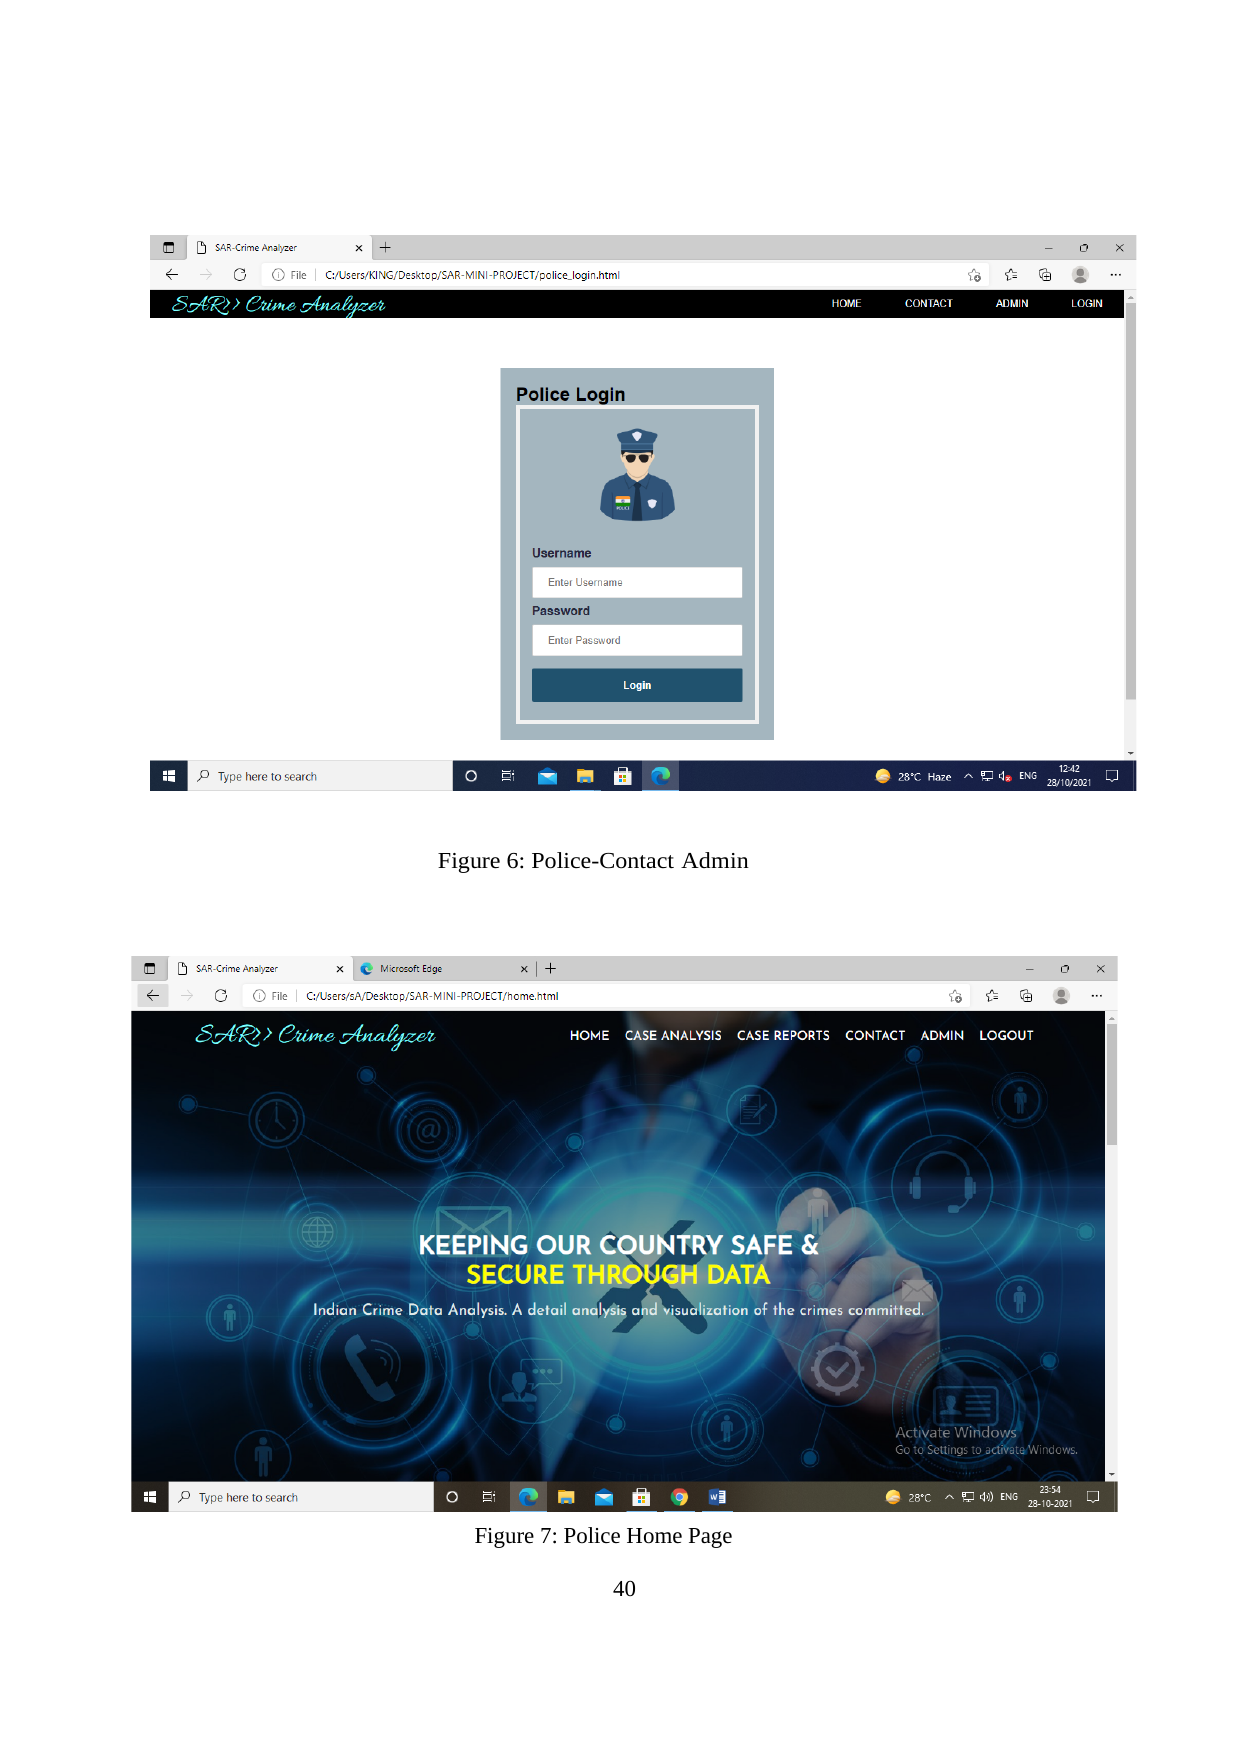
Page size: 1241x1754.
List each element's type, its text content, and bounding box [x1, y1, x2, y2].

text Figure 6: Police-Contact Admin [131, 847, 992, 874]
text Figure 7: Police Home Page [131, 1522, 992, 1548]
picture [131, 956, 1118, 1512]
picture [150, 235, 1137, 791]
